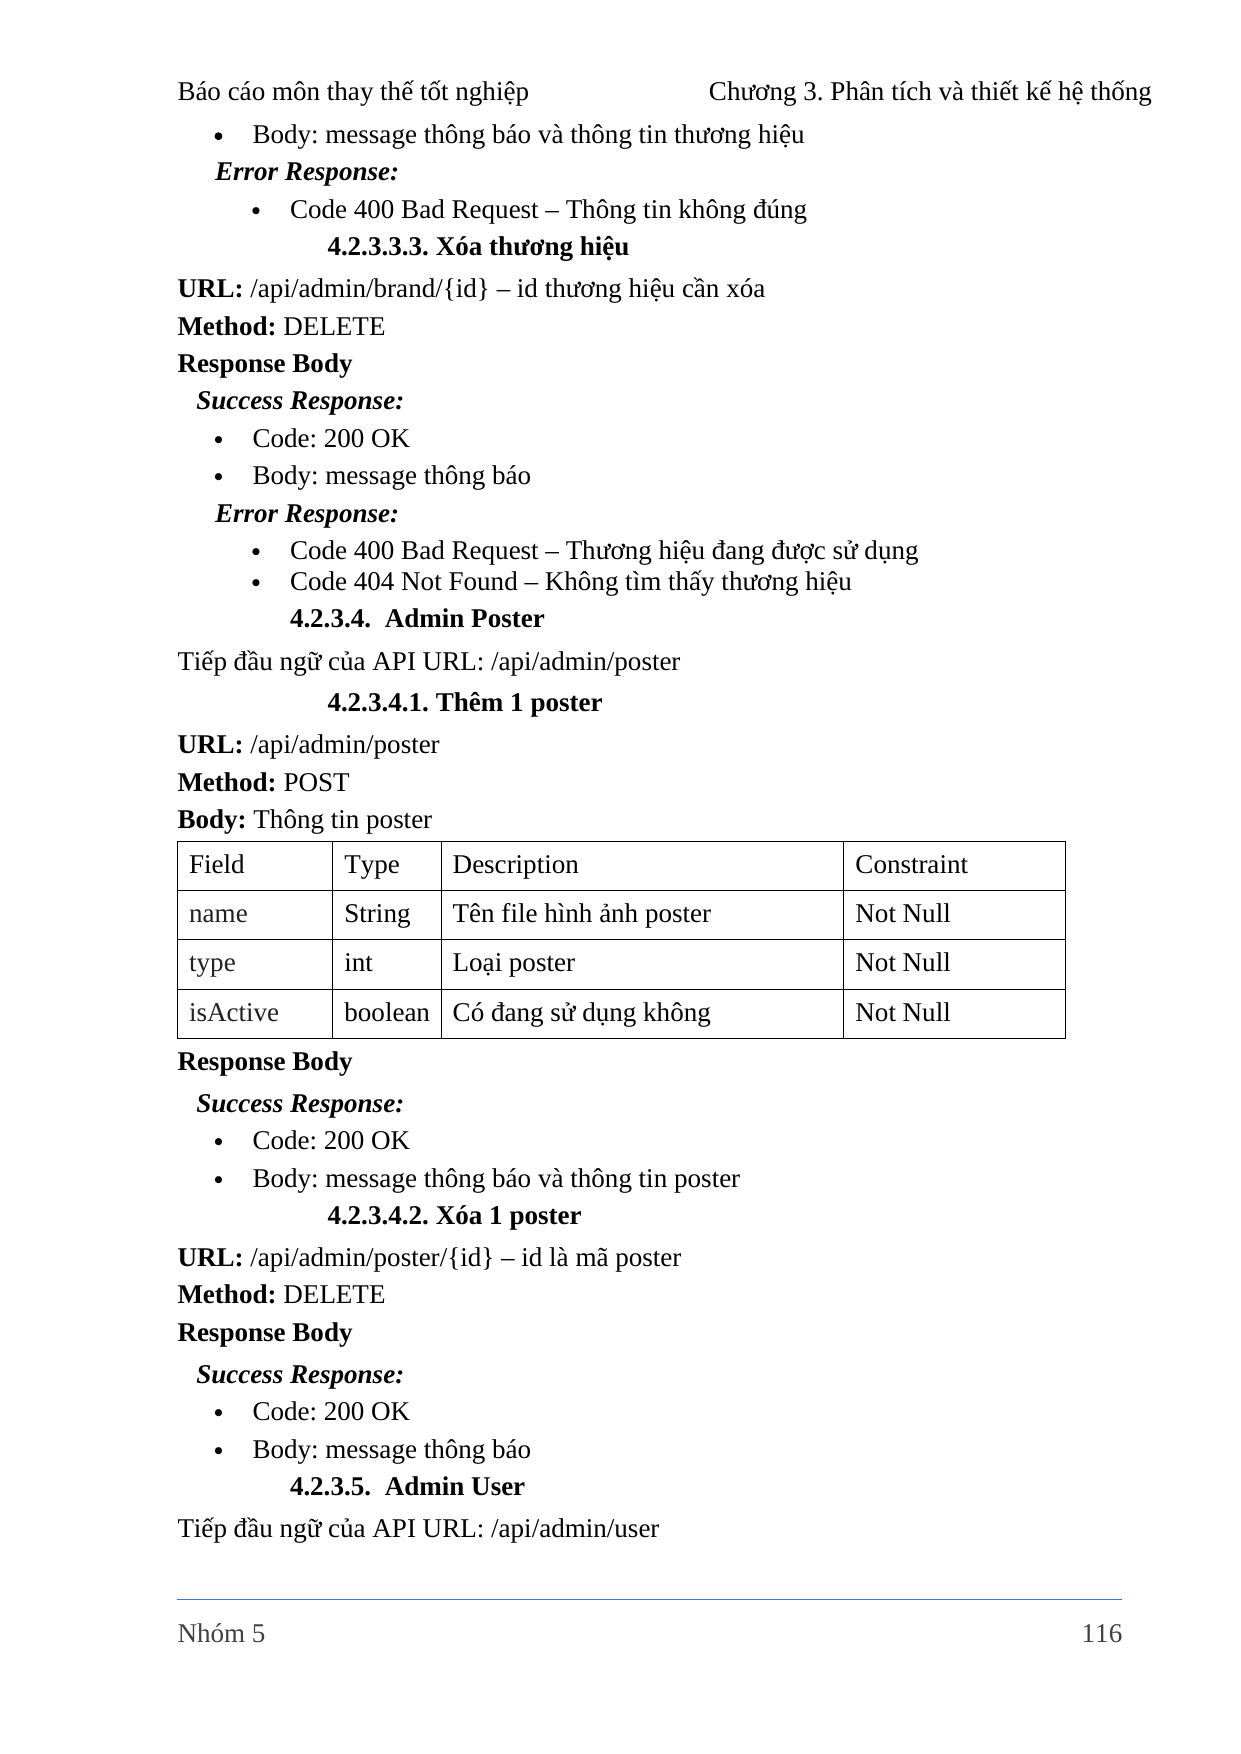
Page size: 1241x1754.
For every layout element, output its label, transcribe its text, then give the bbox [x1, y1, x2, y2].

text Response Body [177, 1316, 1122, 1347]
list Body: message thông báo và thông tin thương hiệu [215, 118, 1122, 149]
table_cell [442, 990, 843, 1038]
list Code: 200 OK [215, 1395, 1122, 1427]
list Code: 200 OK [215, 1124, 1122, 1156]
text Method: DELETE [177, 1279, 1122, 1310]
subtitle Admin User [290, 1470, 1122, 1501]
list Body: message thông báo [215, 1433, 1122, 1464]
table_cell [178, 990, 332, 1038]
text Success Response: [196, 1358, 1122, 1389]
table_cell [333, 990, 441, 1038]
table_cell Tên file hình ảnh poster [442, 891, 843, 939]
subtitle Xóa thương hiệu [327, 230, 1122, 261]
text Error Response: [215, 156, 1122, 187]
text Method: DELETE [177, 310, 1122, 341]
subtitle Xóa 1 poster [327, 1199, 1122, 1230]
table_header Constraint [844, 842, 1065, 890]
table_header Description [442, 842, 843, 890]
table_cell String [333, 891, 441, 939]
table_cell Not Null [844, 891, 1065, 939]
table_cell name [178, 891, 332, 939]
text Method: POST [177, 766, 1122, 797]
text Response Body [177, 347, 1122, 378]
list Code 404 Not Found – Không tìm thấy thương hiệu [252, 565, 1122, 596]
list Code 400 Bad Request – Thương hiệu đang được sử dụng [252, 534, 1122, 565]
subtitle Admin Poster [290, 603, 1122, 634]
text Body: Thông tin poster [177, 803, 1122, 834]
text Success Response: [196, 384, 1122, 416]
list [252, 193, 1122, 224]
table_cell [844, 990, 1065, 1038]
list Body: message thông báo [215, 459, 1122, 490]
text Tiếp đầu ngữ của API URL: /api/admin/poster [177, 644, 1122, 676]
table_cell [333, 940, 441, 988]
table_header Field [178, 842, 332, 890]
text Error Response: [215, 497, 1122, 528]
list Code: 200 OK [215, 422, 1122, 453]
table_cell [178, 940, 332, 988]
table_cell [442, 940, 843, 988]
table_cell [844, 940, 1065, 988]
text URL: /api/admin/brand/{id} – id thương hiệu cần xóa [177, 272, 1122, 303]
text Success Response: [196, 1087, 1122, 1118]
text URL: /api/admin/poster/{id} – id là mã poster [177, 1241, 1122, 1272]
text Tiếp đầu ngữ của API URL: /api/admin/user [177, 1512, 1122, 1543]
text URL: /api/admin/poster [177, 728, 1122, 760]
table_header Type [333, 842, 441, 890]
text Response Body [177, 1045, 1122, 1076]
subtitle Thêm 1 poster [327, 687, 1122, 718]
list Body: message thông báo và thông tin poster [215, 1162, 1122, 1193]
